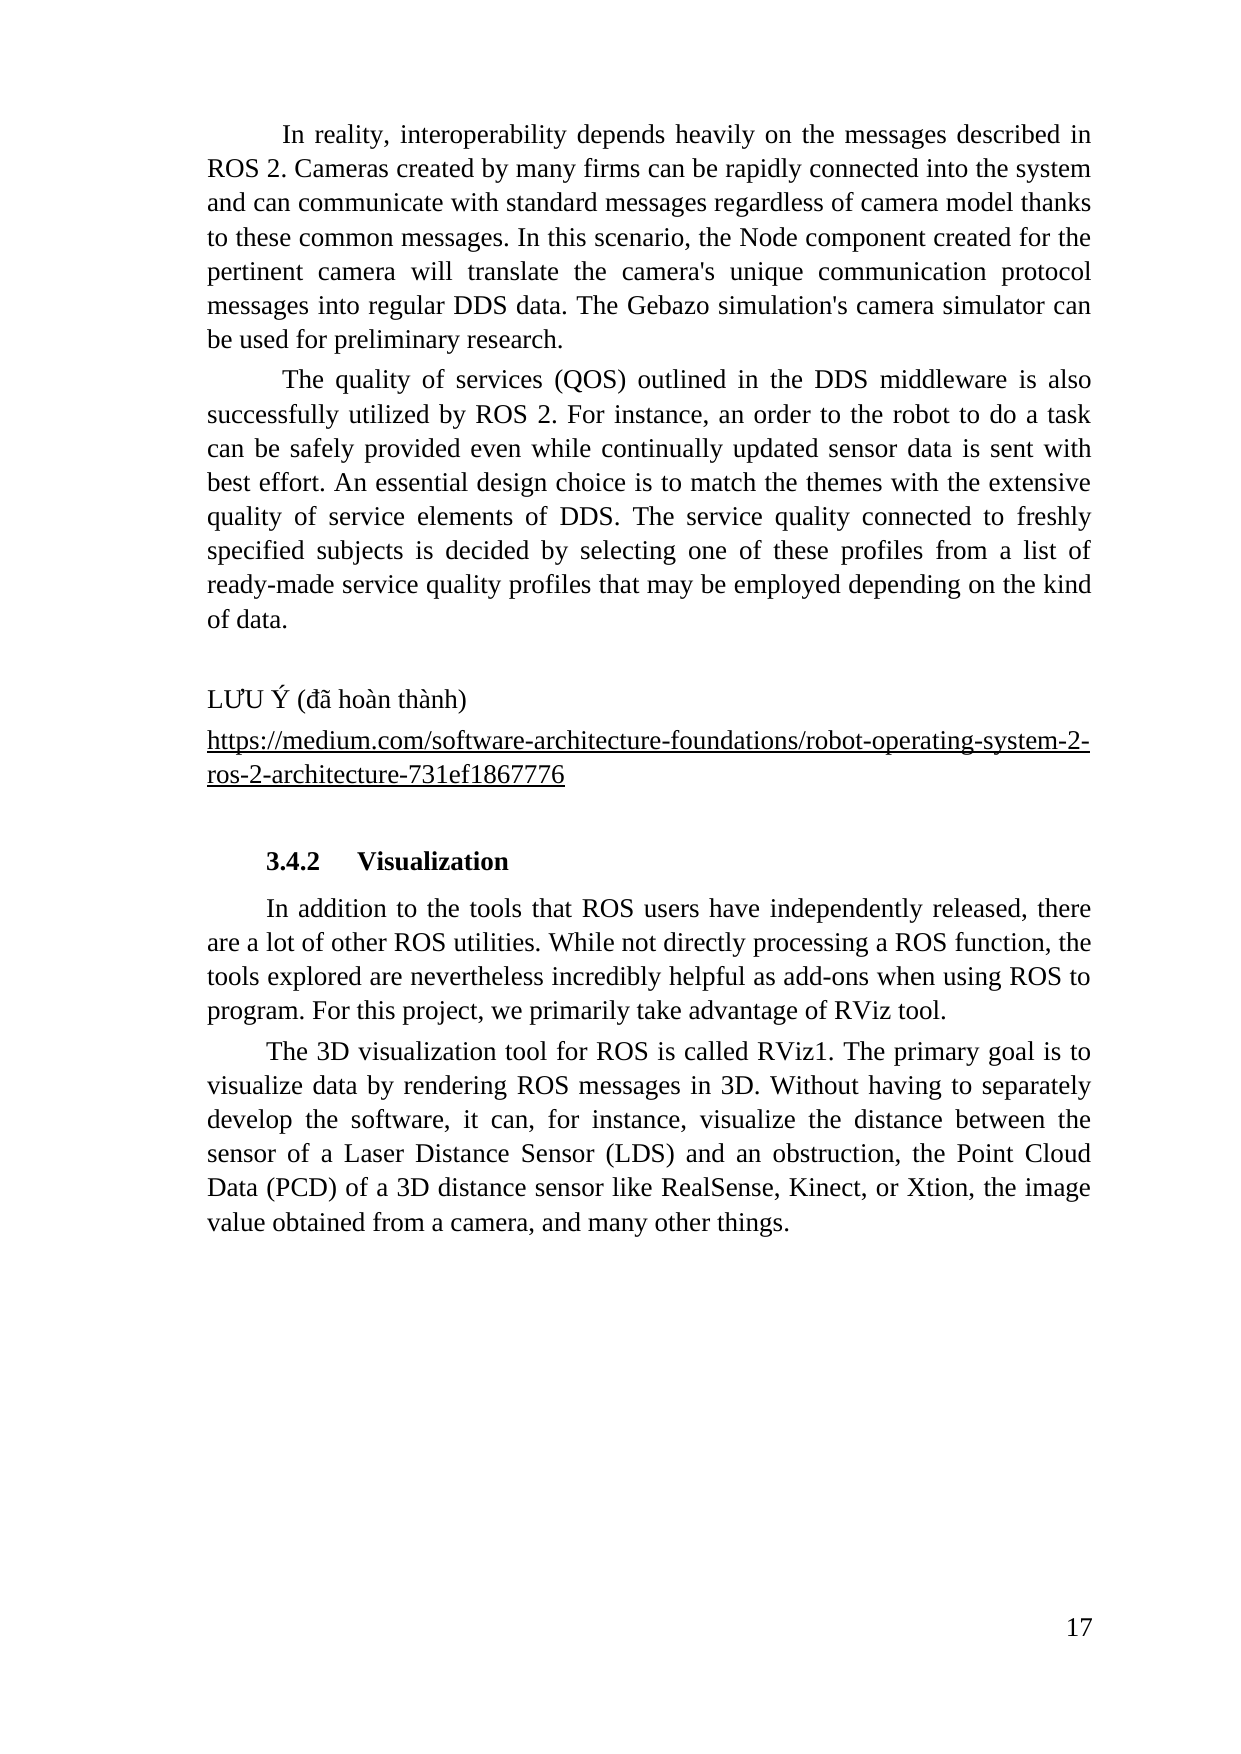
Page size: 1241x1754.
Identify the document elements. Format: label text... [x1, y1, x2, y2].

subtitle Visualization [266, 845, 1092, 876]
text In addition to the tools that ROS users have independently released, there are a lot of other ROS utilities. While not directly processing a ROS function, the tools explored are nevertheless incredibly helpful as add-ons when using ROS to program. For this project, we primarily take advantage of RViz tool. [207, 892, 1092, 1026]
text The 3D visualization tool for ROS is called RViz1. The primary goal is to visualize data by rendering ROS messages in 3D. Without having to separately develop the software, it can, for instance, visualize the distance between the sensor of a Laser Distance Sensor (LDS) and an obstruction, the Point Cloud Data (PCD) of a 3D distance sensor like RealSense, Kinect, or Xtion, the image value obtained from a camera, and many other things. [207, 1035, 1092, 1237]
text LƯU Ý (đã hoàn thành) [207, 683, 1092, 715]
text The quality of services (QOS) outlined in the DDS middleware is also successfully utilized by ROS 2. For instance, an order to the robot to do a task can be safely provided even while continually updated sensor data is sent with best effort. An essential design choice is to match the themes with the extensive quality of service elements of DDS. The service quality connected to freshly specified subjects is decided by selecting one of these profiles from a list of ready-made service quality profiles that may be employed depending on the kind of data. [207, 363, 1092, 634]
text https://medium.com/software-architecture-foundations/robot-operating-system-2-ros-2-architecture-731ef1867776 [207, 724, 1092, 789]
text In reality, interoperability depends heavily on the messages described in ROS 2. Cameras created by many firms can be rapidly connected into the system and can communicate with standard messages regardless of camera model thanks to these common messages. In this scenario, the Node component created for the pertinent camera will translate the camera's unique communication protocol messages into regular DDS data. The Gebazo simulation's camera simulator can be used for preliminary research. [207, 118, 1092, 354]
